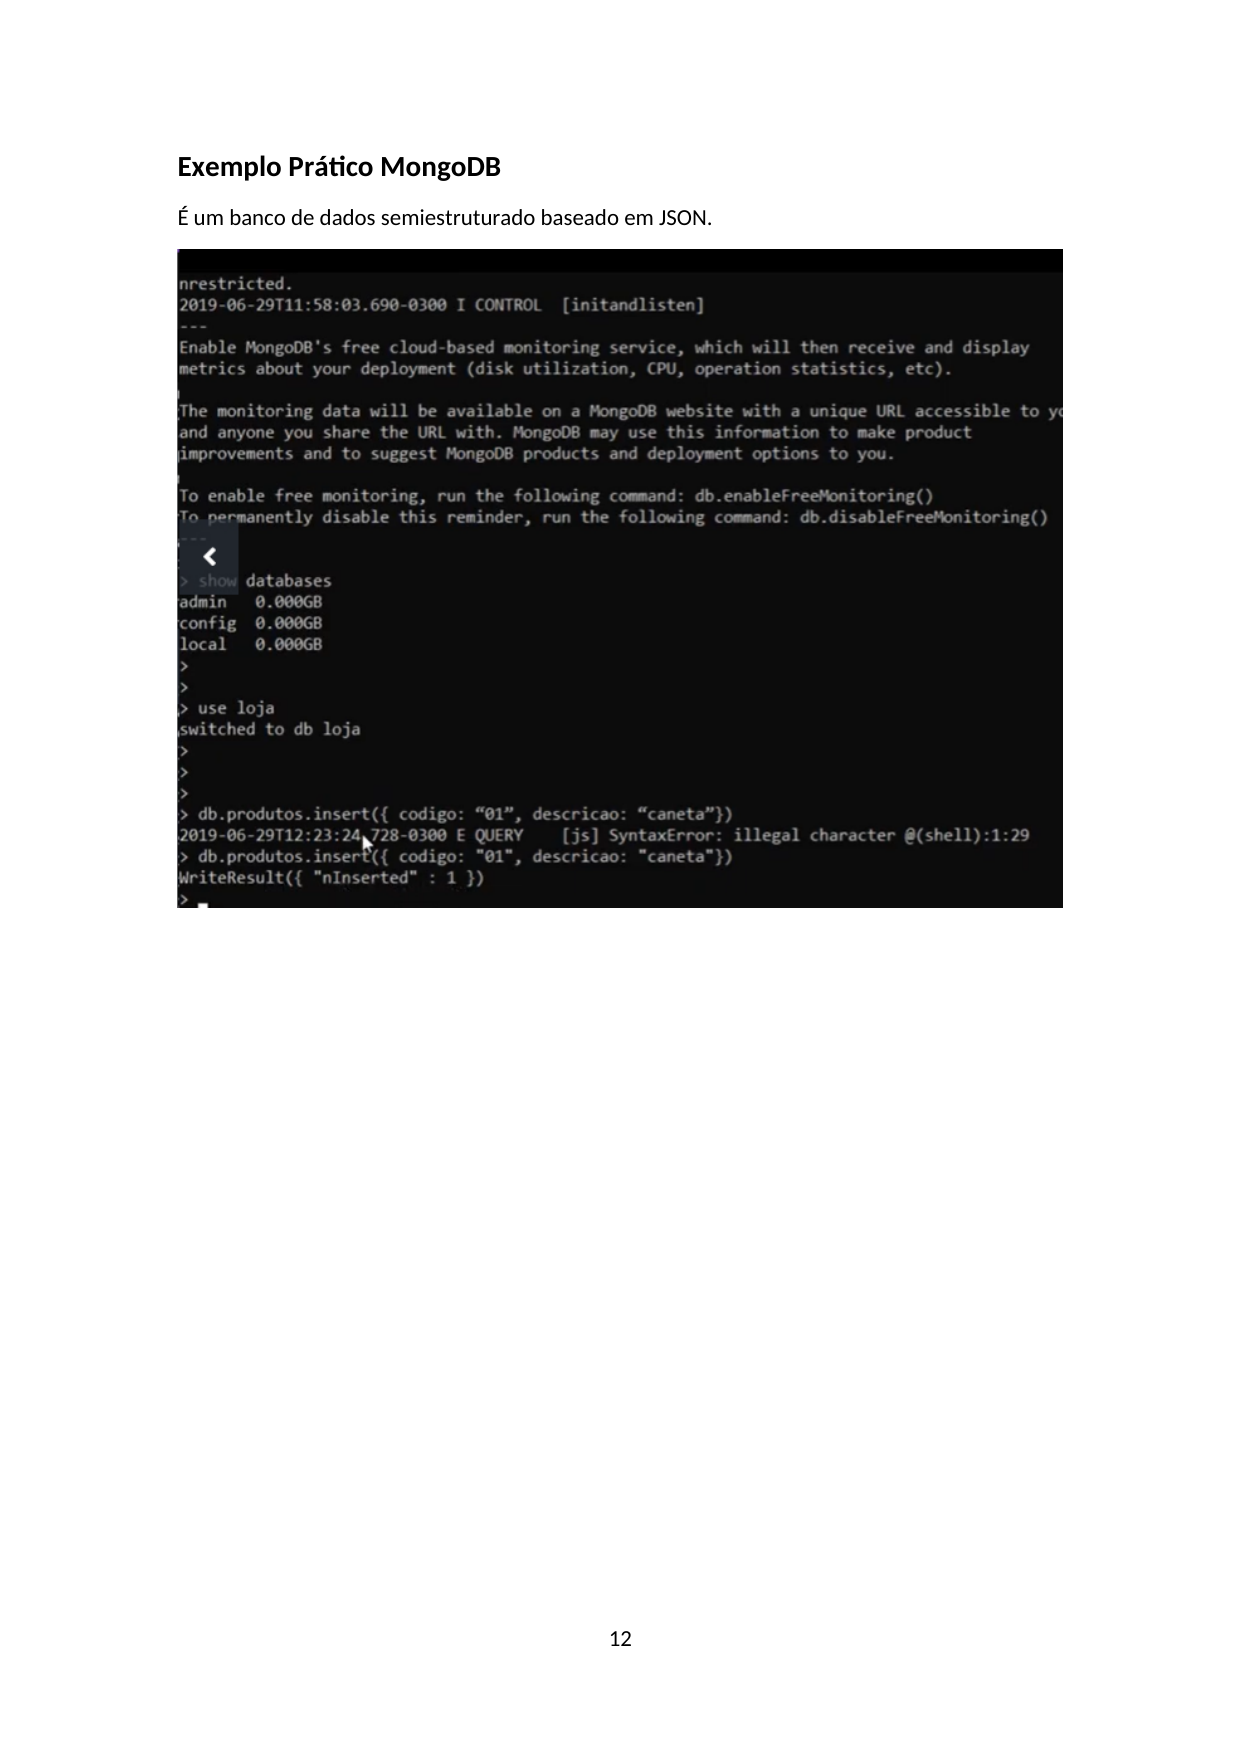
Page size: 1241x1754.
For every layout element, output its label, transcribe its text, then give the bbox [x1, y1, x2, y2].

picture [177, 249, 1063, 908]
text É um banco de dados semiestruturado baseado em JSON. [177, 203, 1063, 231]
text Exemplo Prático MongoDB [177, 148, 1063, 183]
